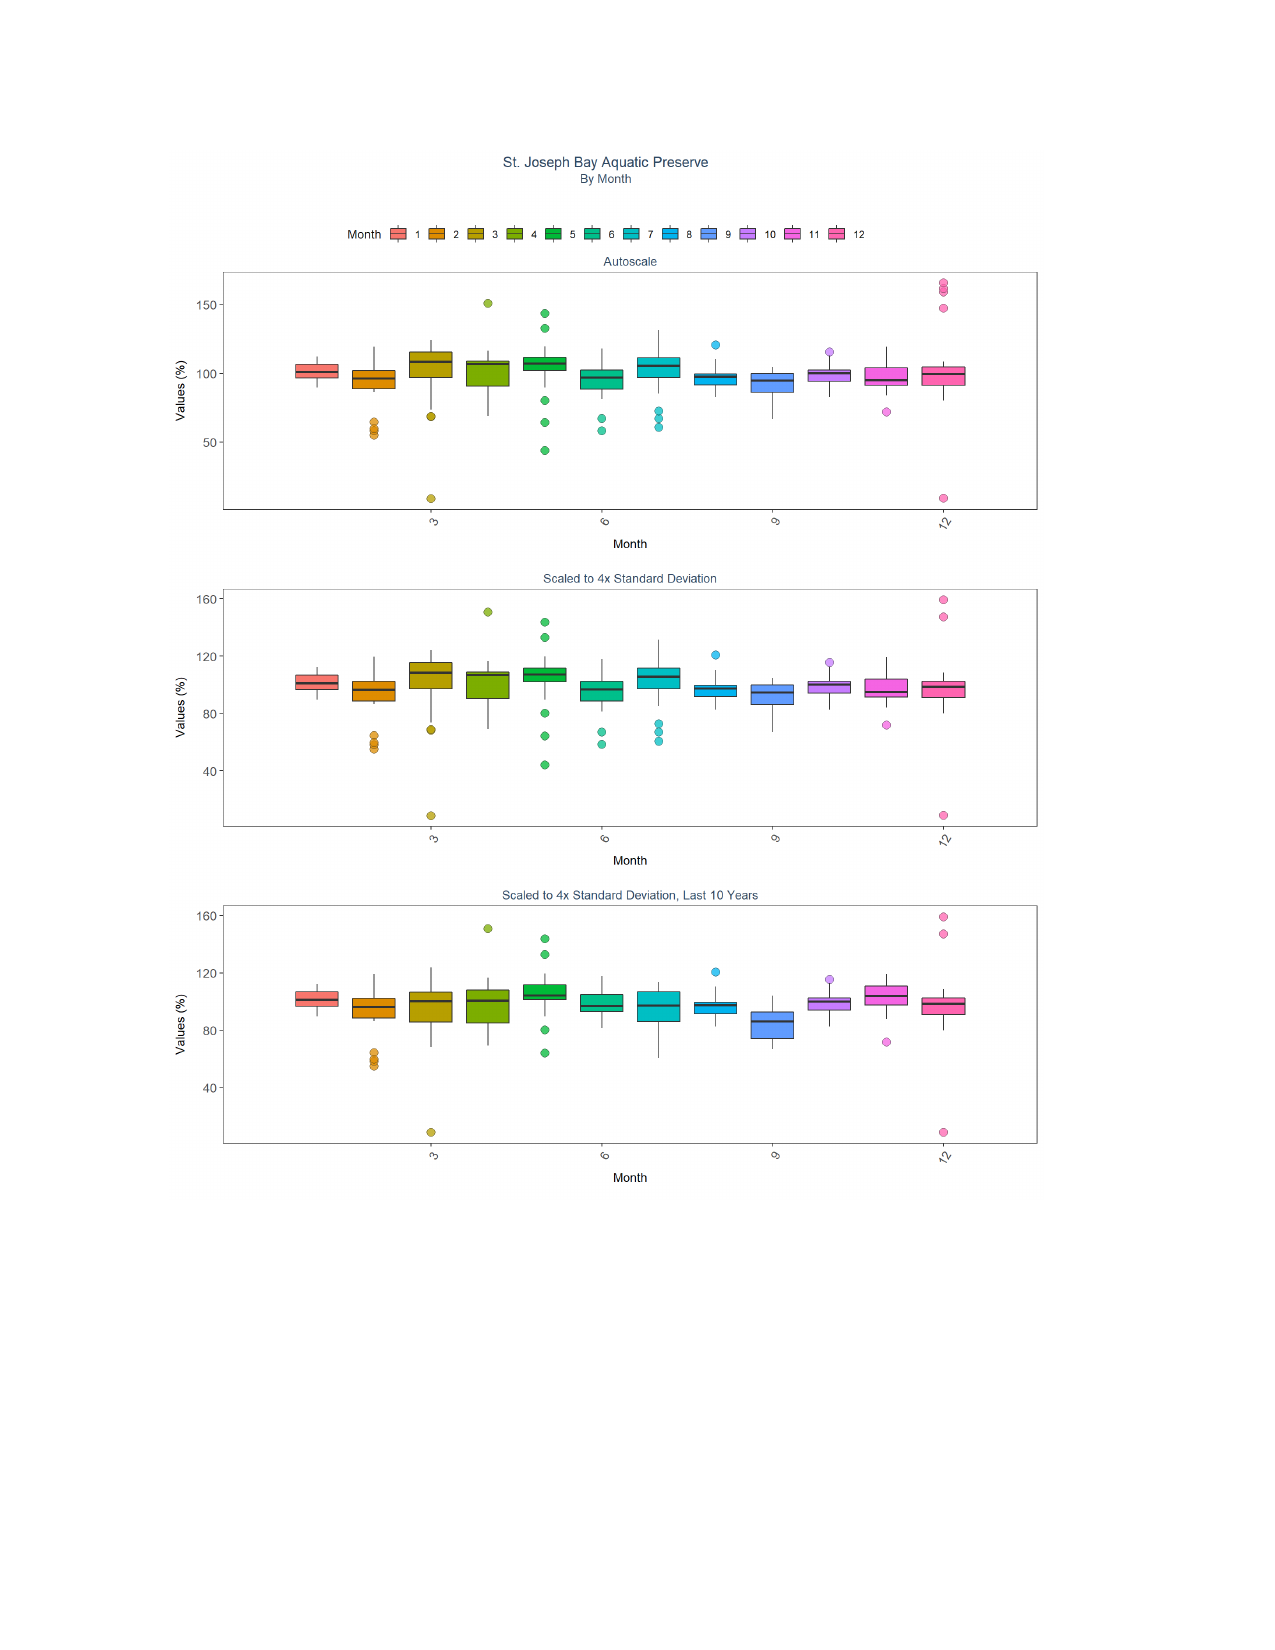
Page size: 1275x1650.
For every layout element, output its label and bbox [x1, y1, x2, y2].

picture [168, 150, 1044, 1200]
